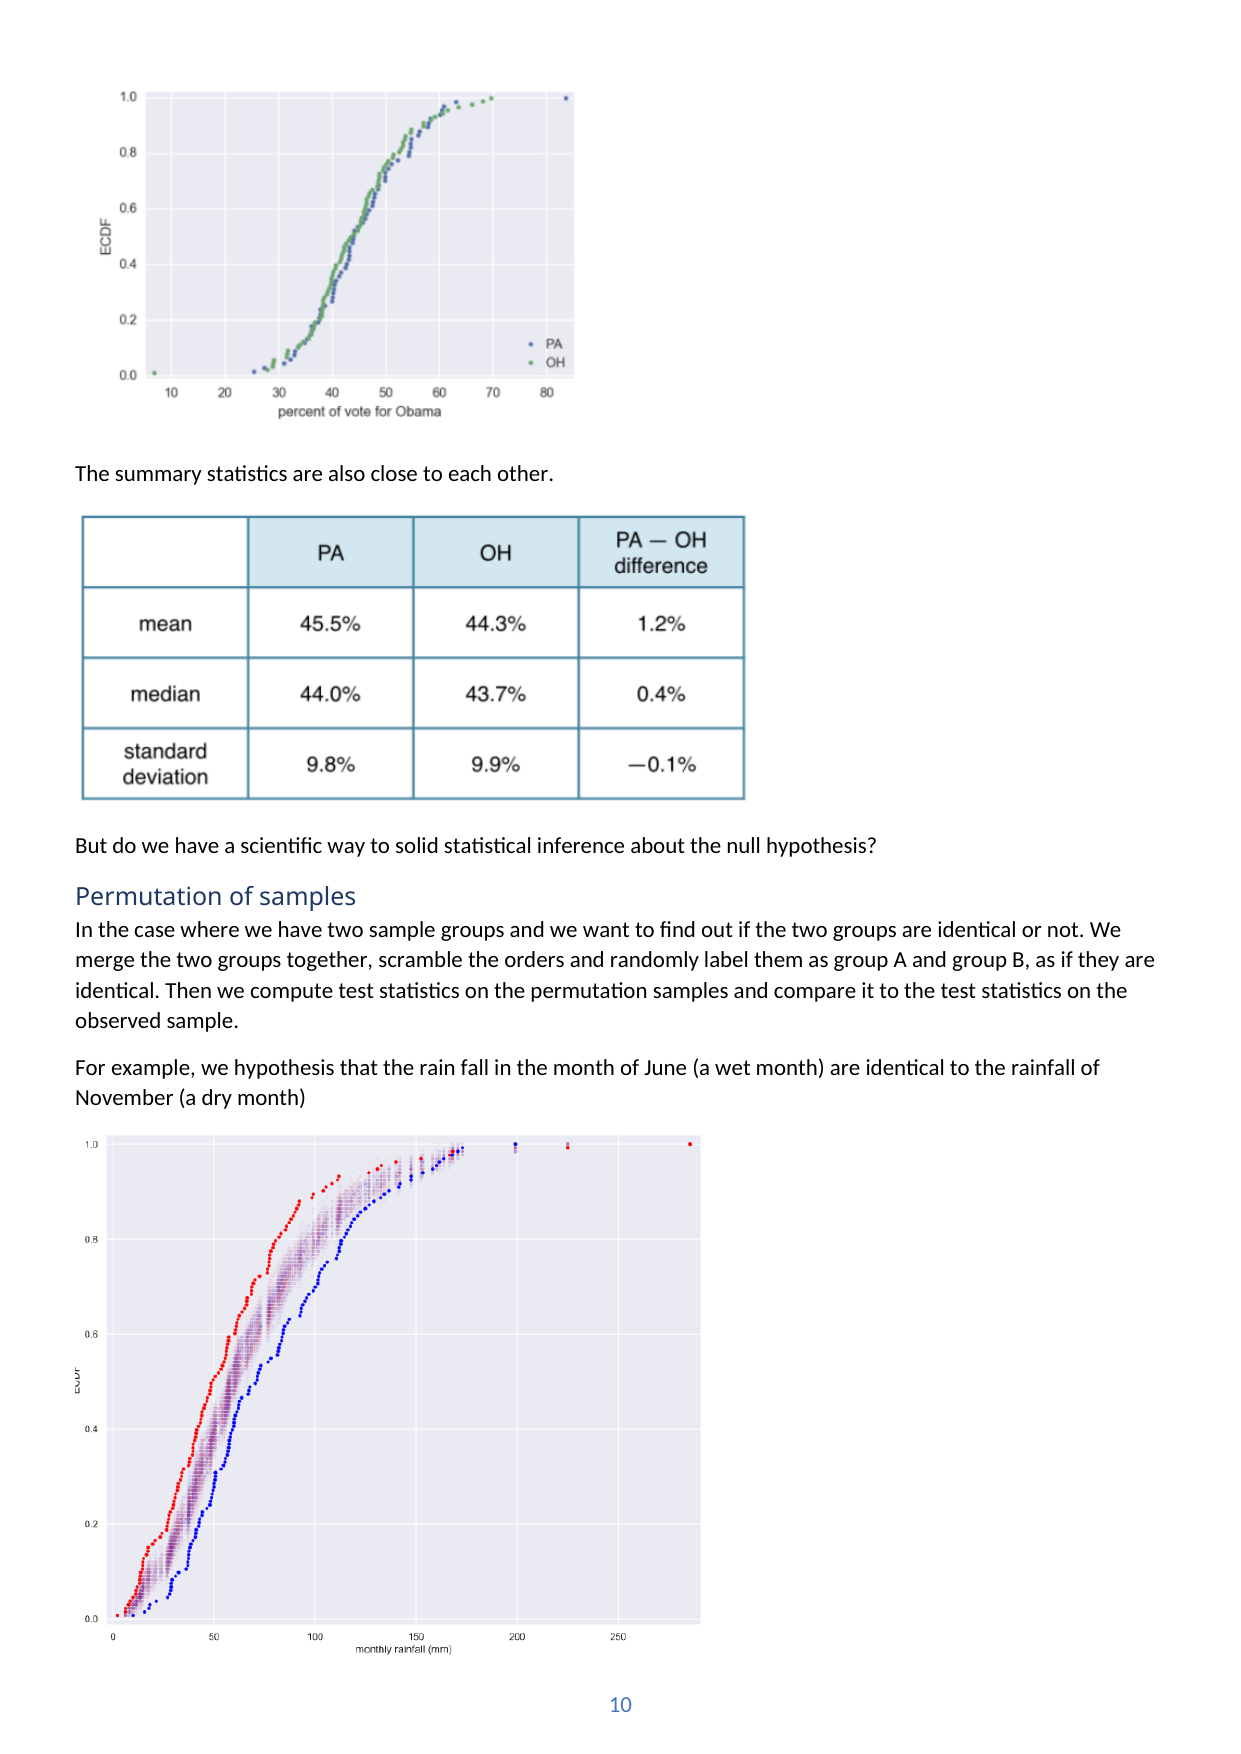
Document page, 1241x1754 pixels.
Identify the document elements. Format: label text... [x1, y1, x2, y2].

text The summary statistics are also close to each other. [75, 459, 1165, 487]
picture [75, 505, 753, 813]
picture [75, 75, 600, 440]
text In the case where we have two sample groups and we want to find out if the two groups are identical or not. We merge the two groups together, scramble the orders and randomly label them as group A and group B, as if they are identical. Then we compute test statistics on the permutation samples and compare it to the test statistics on the observed sample. [75, 915, 1165, 1034]
text For example, we hypothesis that the rain fall in the month of June (a wet month) are identical to the rainfall of November (a dry month) [75, 1053, 1165, 1111]
text But do we have a scientific way to solid statistical inference about the null hypothesis? [75, 832, 1165, 860]
subtitle Permutation of samples [75, 878, 1165, 913]
picture [75, 1130, 707, 1659]
